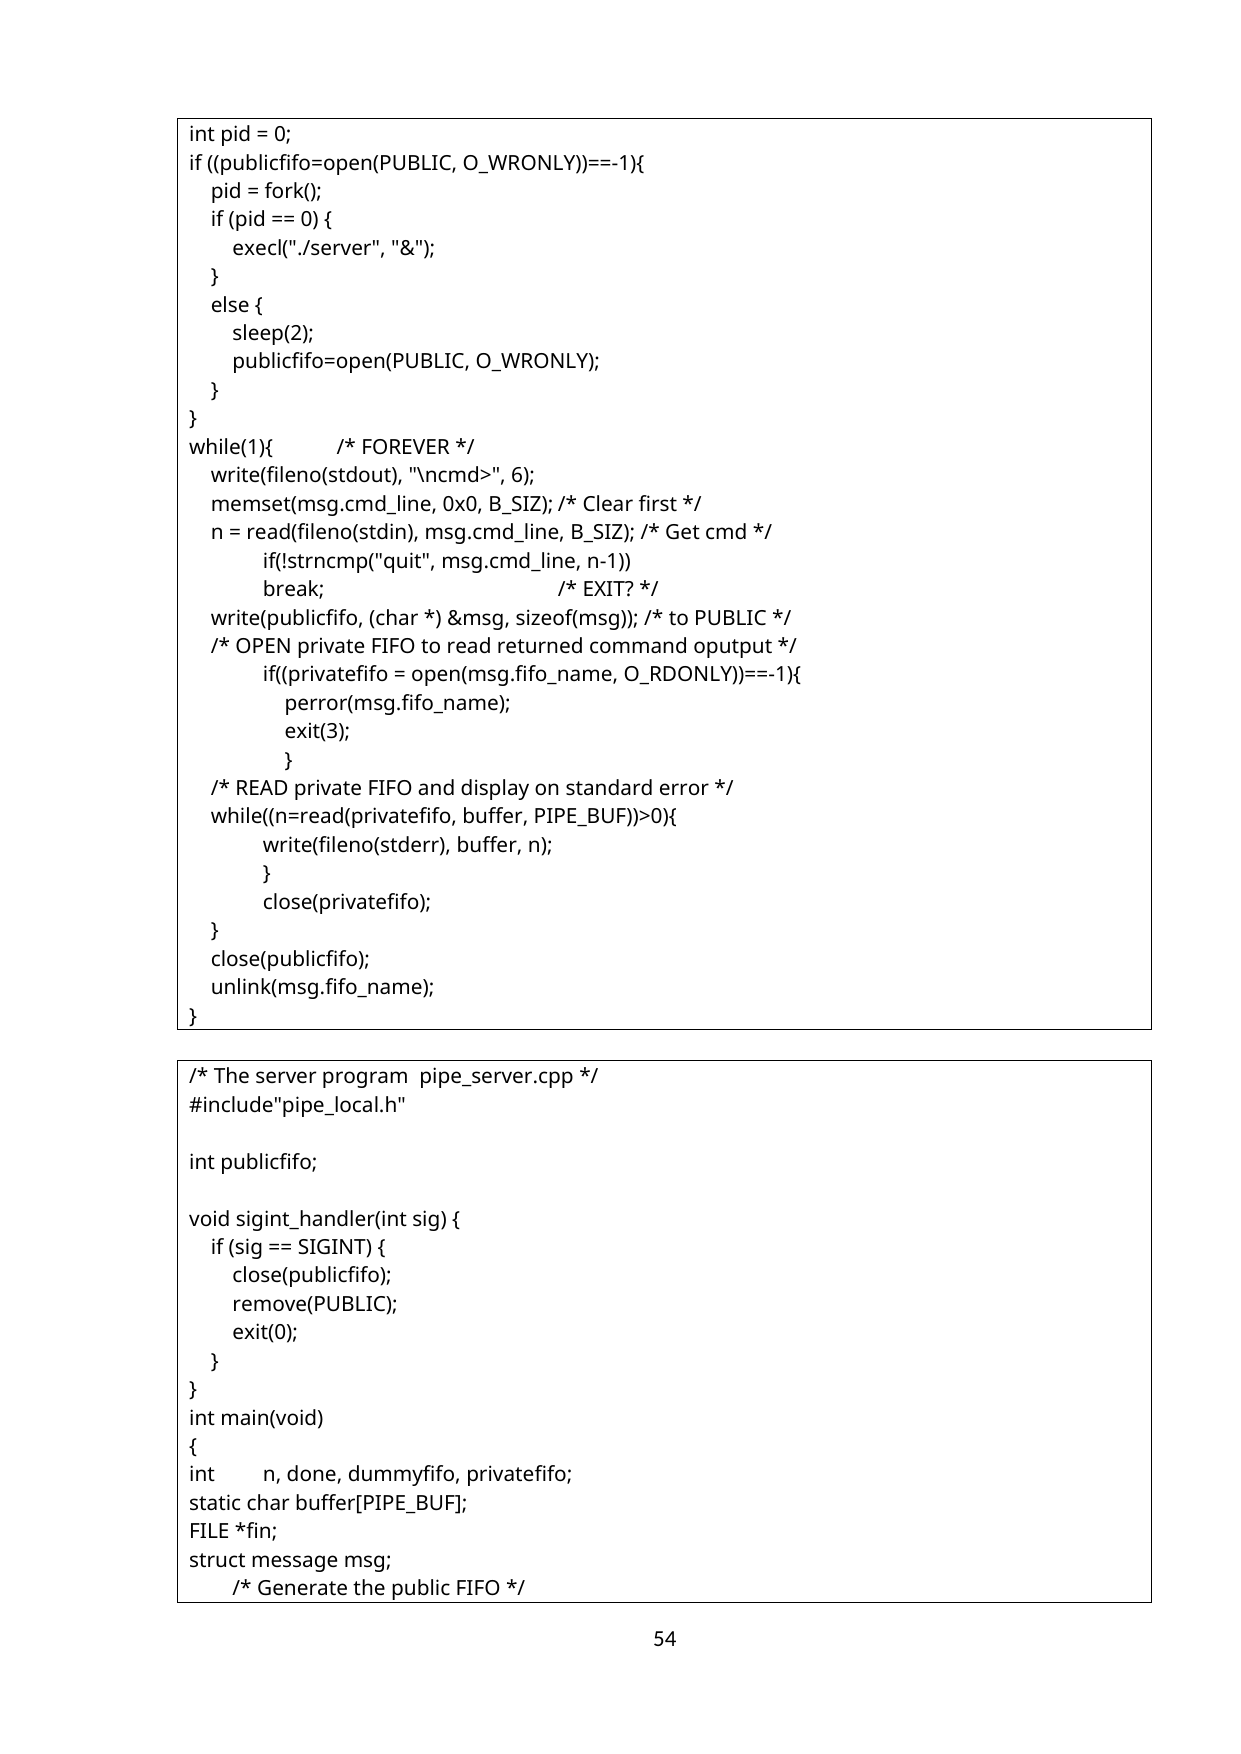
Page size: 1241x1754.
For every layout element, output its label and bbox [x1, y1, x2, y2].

table_header [178, 1061, 1151, 1602]
table_header [178, 119, 1151, 1029]
